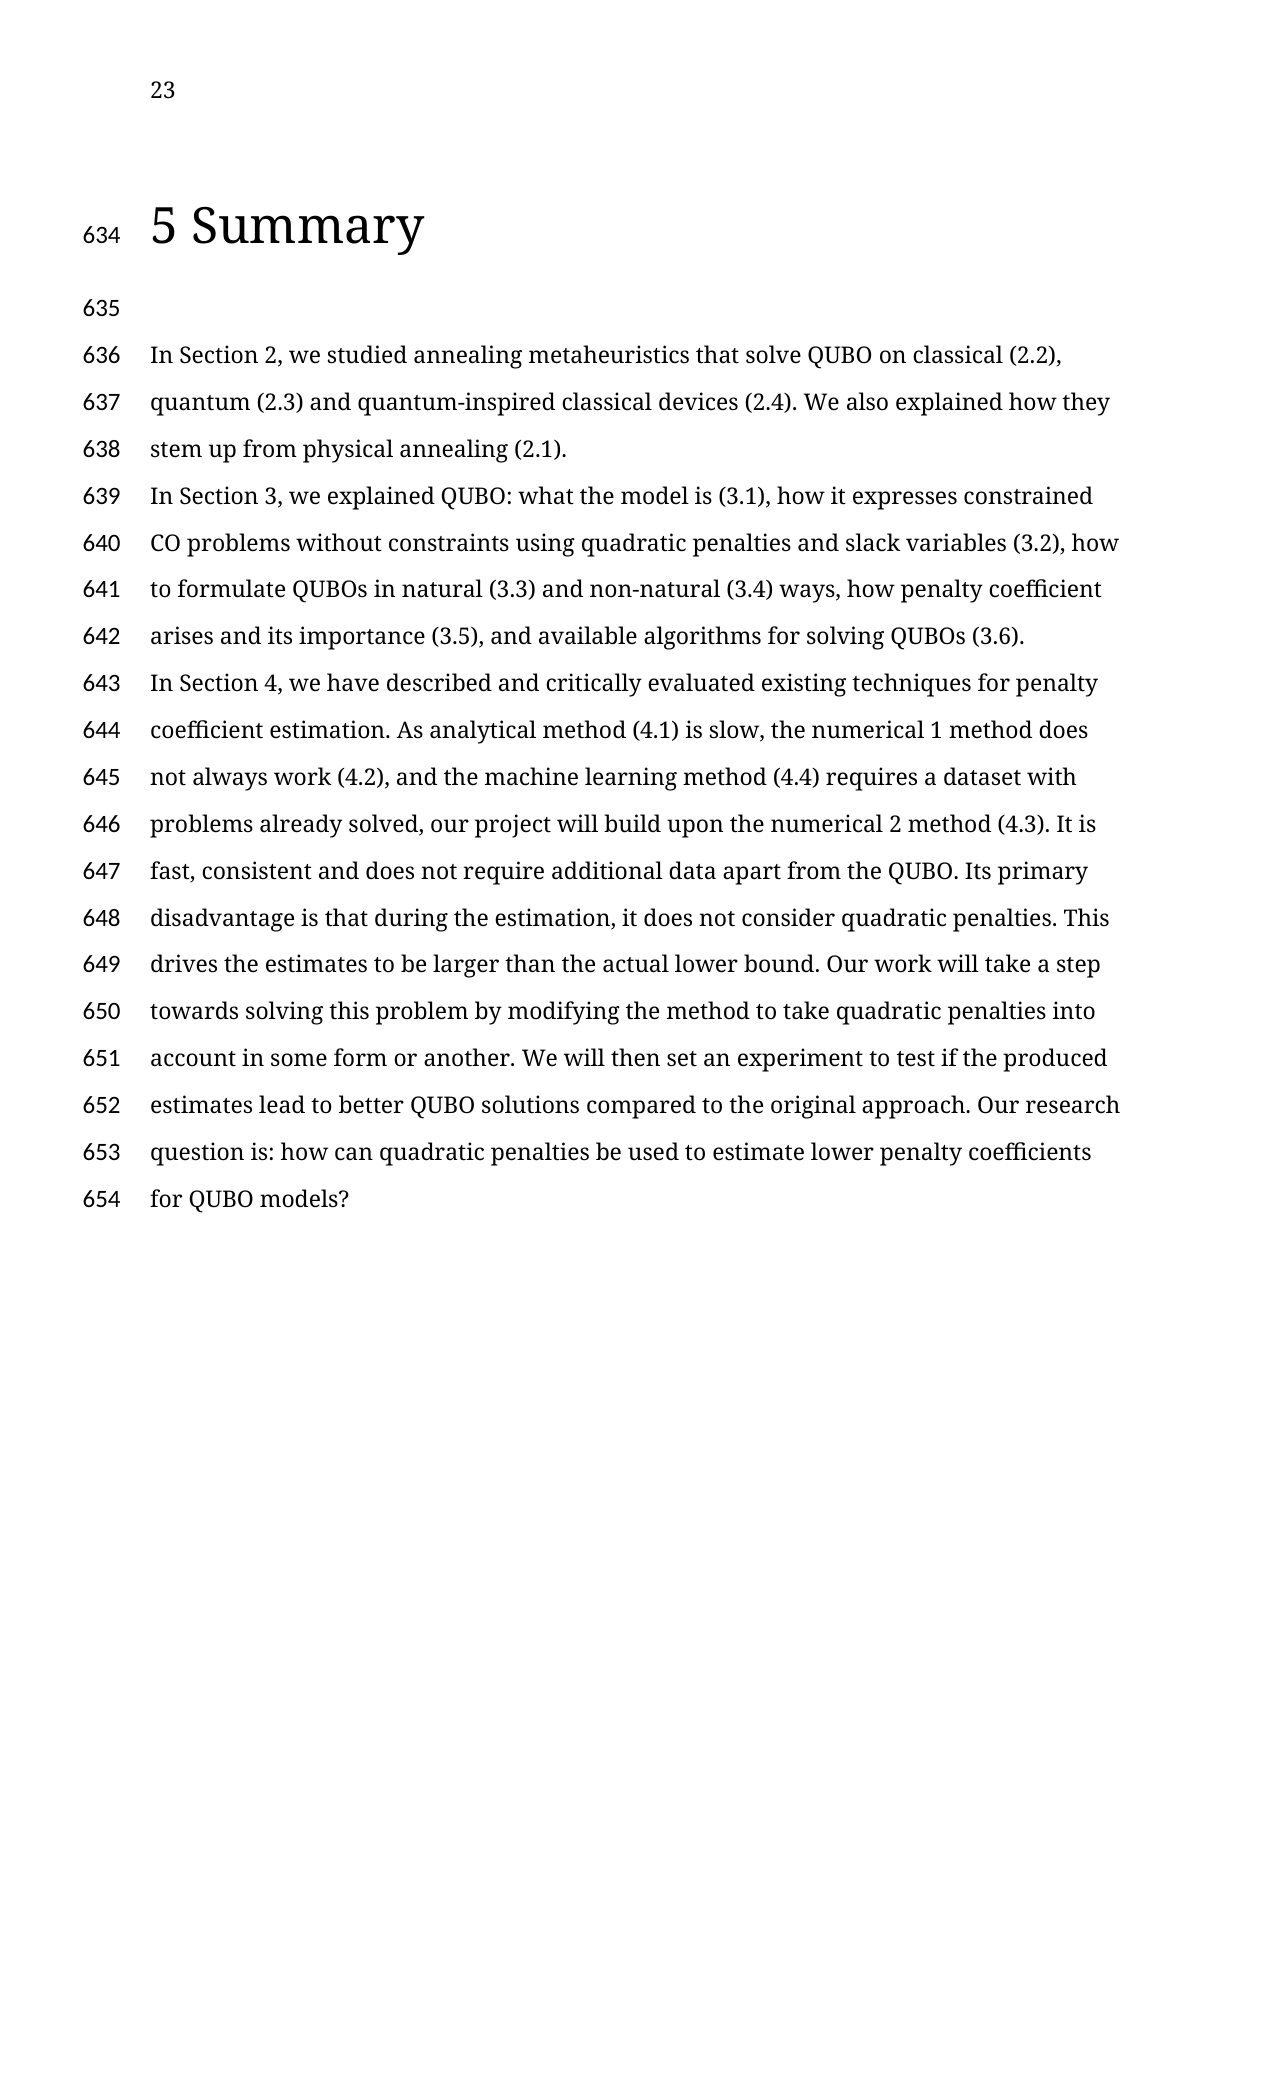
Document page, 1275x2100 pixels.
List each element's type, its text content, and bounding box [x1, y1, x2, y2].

subtitle 5 Summary [150, 190, 1125, 258]
text In Section 3, we explained QUBO: what the model is (3.1), how it expresses constrained CO problems without constraints using quadratic penalties and slack variables (3.2), how to formulate QUBOs in natural (3.3) and non-natural (3.4) ways, how penalty coefficient arises and its importance (3.5), and available algorithms for solving QUBOs (3.6). [150, 480, 1125, 652]
text In Section 2, we studied annealing metaheuristics that solve QUBO on classical (2.2), quantum (2.3) and quantum-inspired classical devices (2.4). We also explained how they stem up from physical annealing (2.1). [150, 339, 1125, 464]
text In Section 4, we have described and critically evaluated existing techniques for penalty coefficient estimation. As analytical method (4.1) is slow, the numerical 1 method does not always work (4.2), and the machine learning method (4.4) requires a dataset with problems already solved, our project will build upon the numerical 2 method (4.3). It is fast, consistent and does not require additional data apart from the QUBO. Its primary disadvantage is that during the estimation, it does not consider quadratic penalties. This drives the estimates to be larger than the actual lower bound. Our work will take a step towards solving this problem by modifying the method to take quadratic penalties into account in some form or another. We will then set an experiment to test if the produced estimates lead to better QUBO solutions compared to the original approach. Our research question is: how can quadratic penalties be used to estimate lower penalty coefficients for QUBO models? [150, 667, 1125, 1214]
